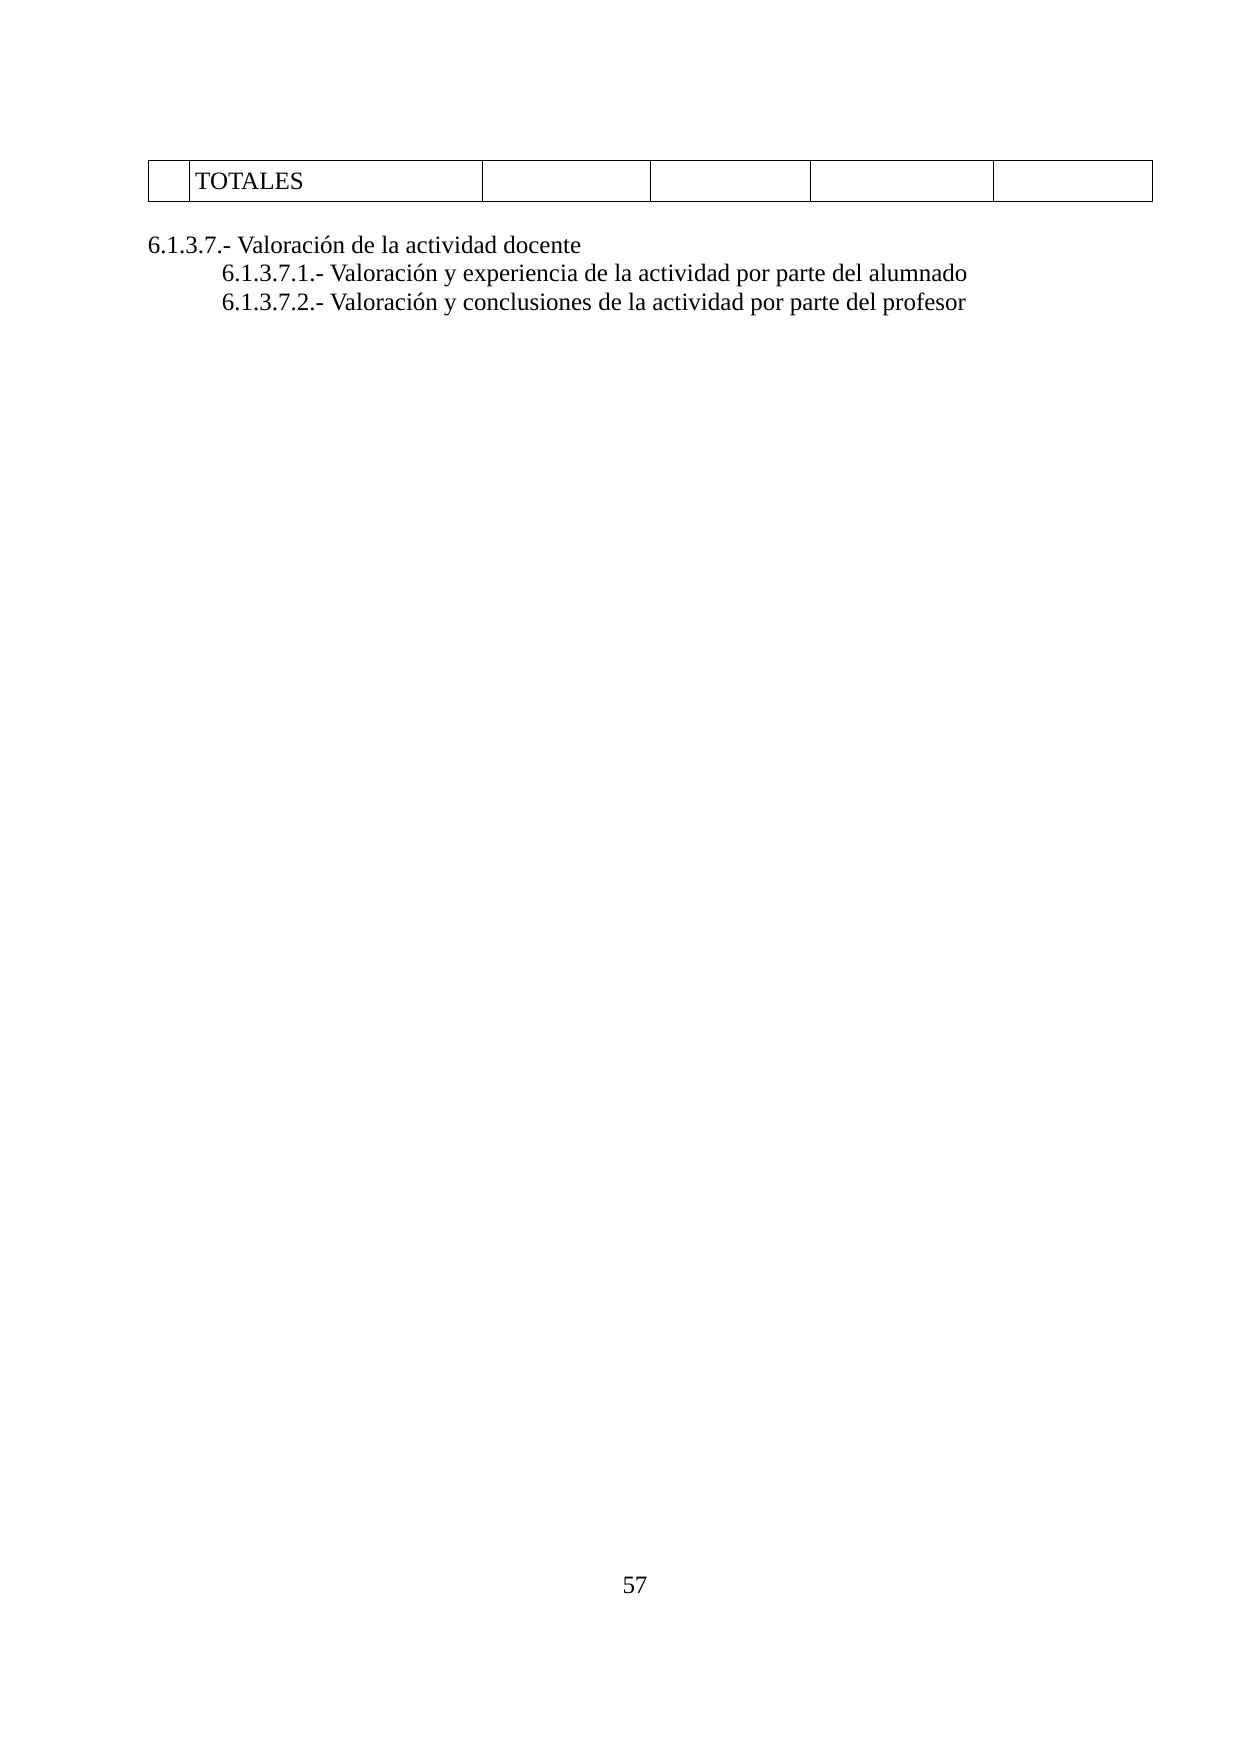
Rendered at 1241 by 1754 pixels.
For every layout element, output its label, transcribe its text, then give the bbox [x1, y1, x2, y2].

table_cell [149, 161, 189, 201]
text 6.1.3.7.1.- Valoración y experiencia de la actividad por parte del alumnado [148, 258, 1122, 287]
table_cell TOTALES [190, 161, 482, 201]
table_cell [483, 161, 650, 201]
table_cell [651, 161, 810, 201]
table_cell [811, 161, 993, 201]
text 6.1.3.7.2.- Valoración y conclusiones de la actividad por parte del profesor [148, 287, 1122, 316]
table_cell [994, 161, 1152, 201]
text 6.1.3.7.- Valoración de la actividad docente [148, 230, 1122, 258]
